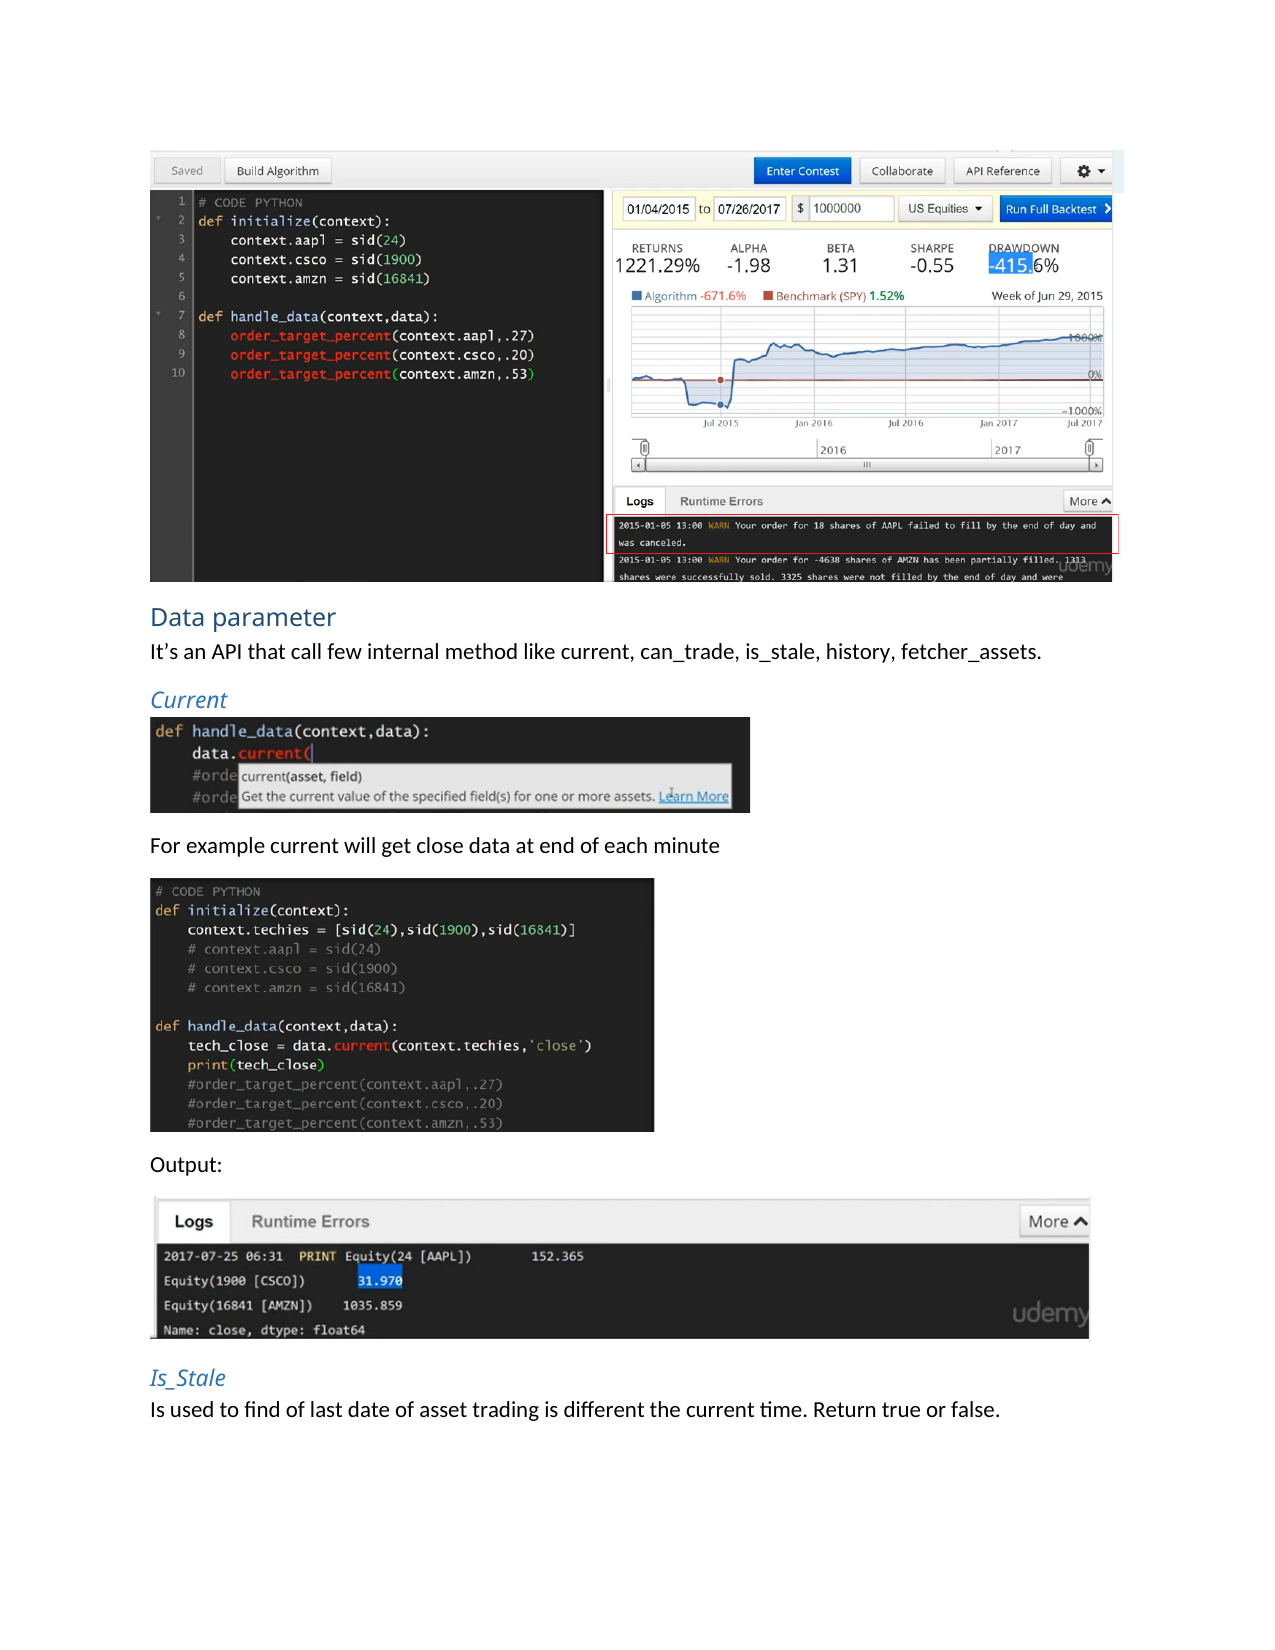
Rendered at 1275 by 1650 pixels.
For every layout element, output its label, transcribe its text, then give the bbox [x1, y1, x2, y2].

text Output: [150, 1150, 1125, 1178]
picture [150, 1196, 1091, 1343]
subtitle Is_Stale [150, 1362, 1125, 1393]
picture [150, 717, 750, 813]
subtitle Current [150, 684, 1125, 715]
text Is used to find of last date of asset trading is different the current time. Return true or false. [150, 1395, 1125, 1423]
subtitle Data parameter [150, 600, 1125, 634]
picture [150, 878, 656, 1132]
picture [150, 150, 1124, 582]
text For example current will get close data at end of each minute [150, 831, 1125, 859]
text It’s an API that call few internal method like current, can_trade, is_stale, history, fetcher_assets. [150, 637, 1125, 665]
